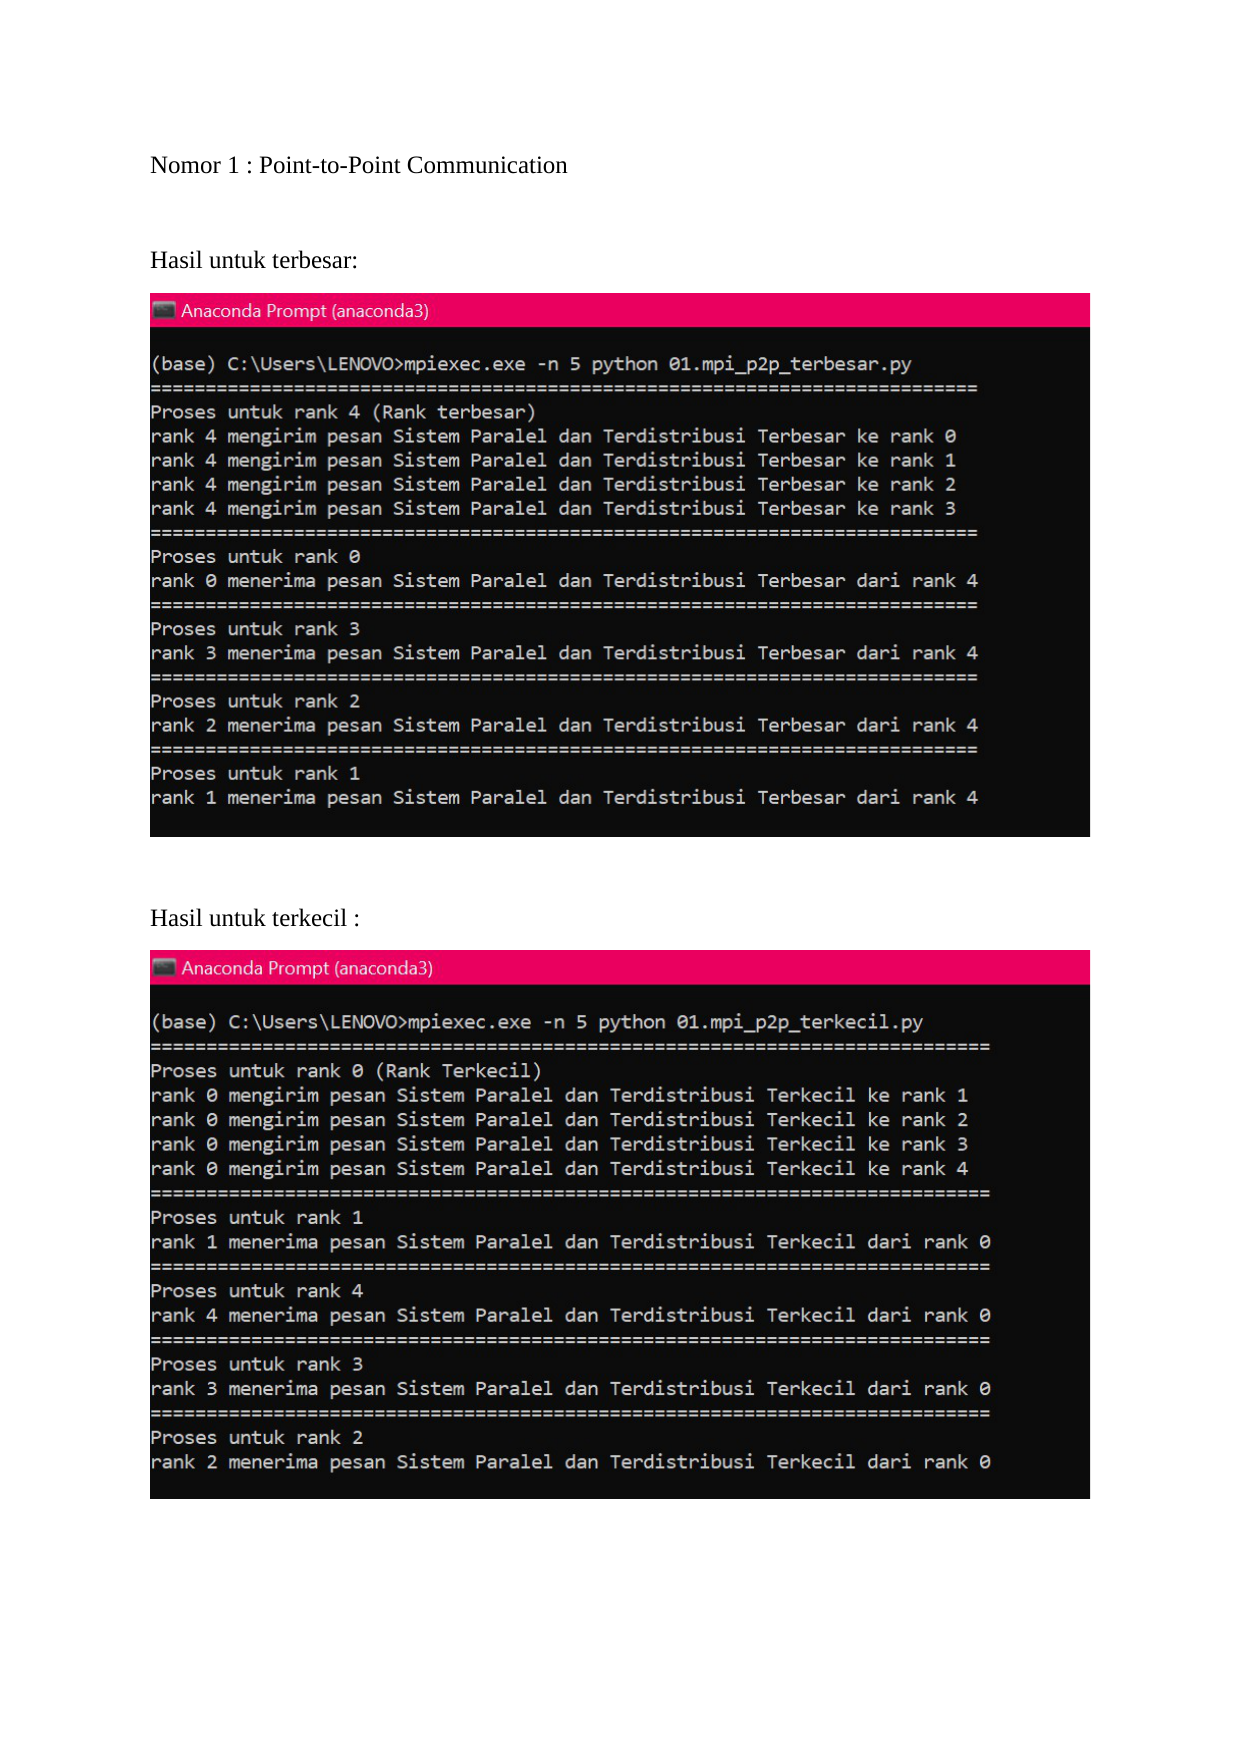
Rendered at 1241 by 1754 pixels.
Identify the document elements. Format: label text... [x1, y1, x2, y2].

text Nomor 1 : Point-to-Point Communication [150, 150, 1090, 179]
picture [150, 293, 1091, 837]
text Hasil untuk terkecil : [150, 903, 1090, 932]
text Hasil untuk terbesar: [150, 245, 1090, 274]
picture [150, 950, 1091, 1499]
